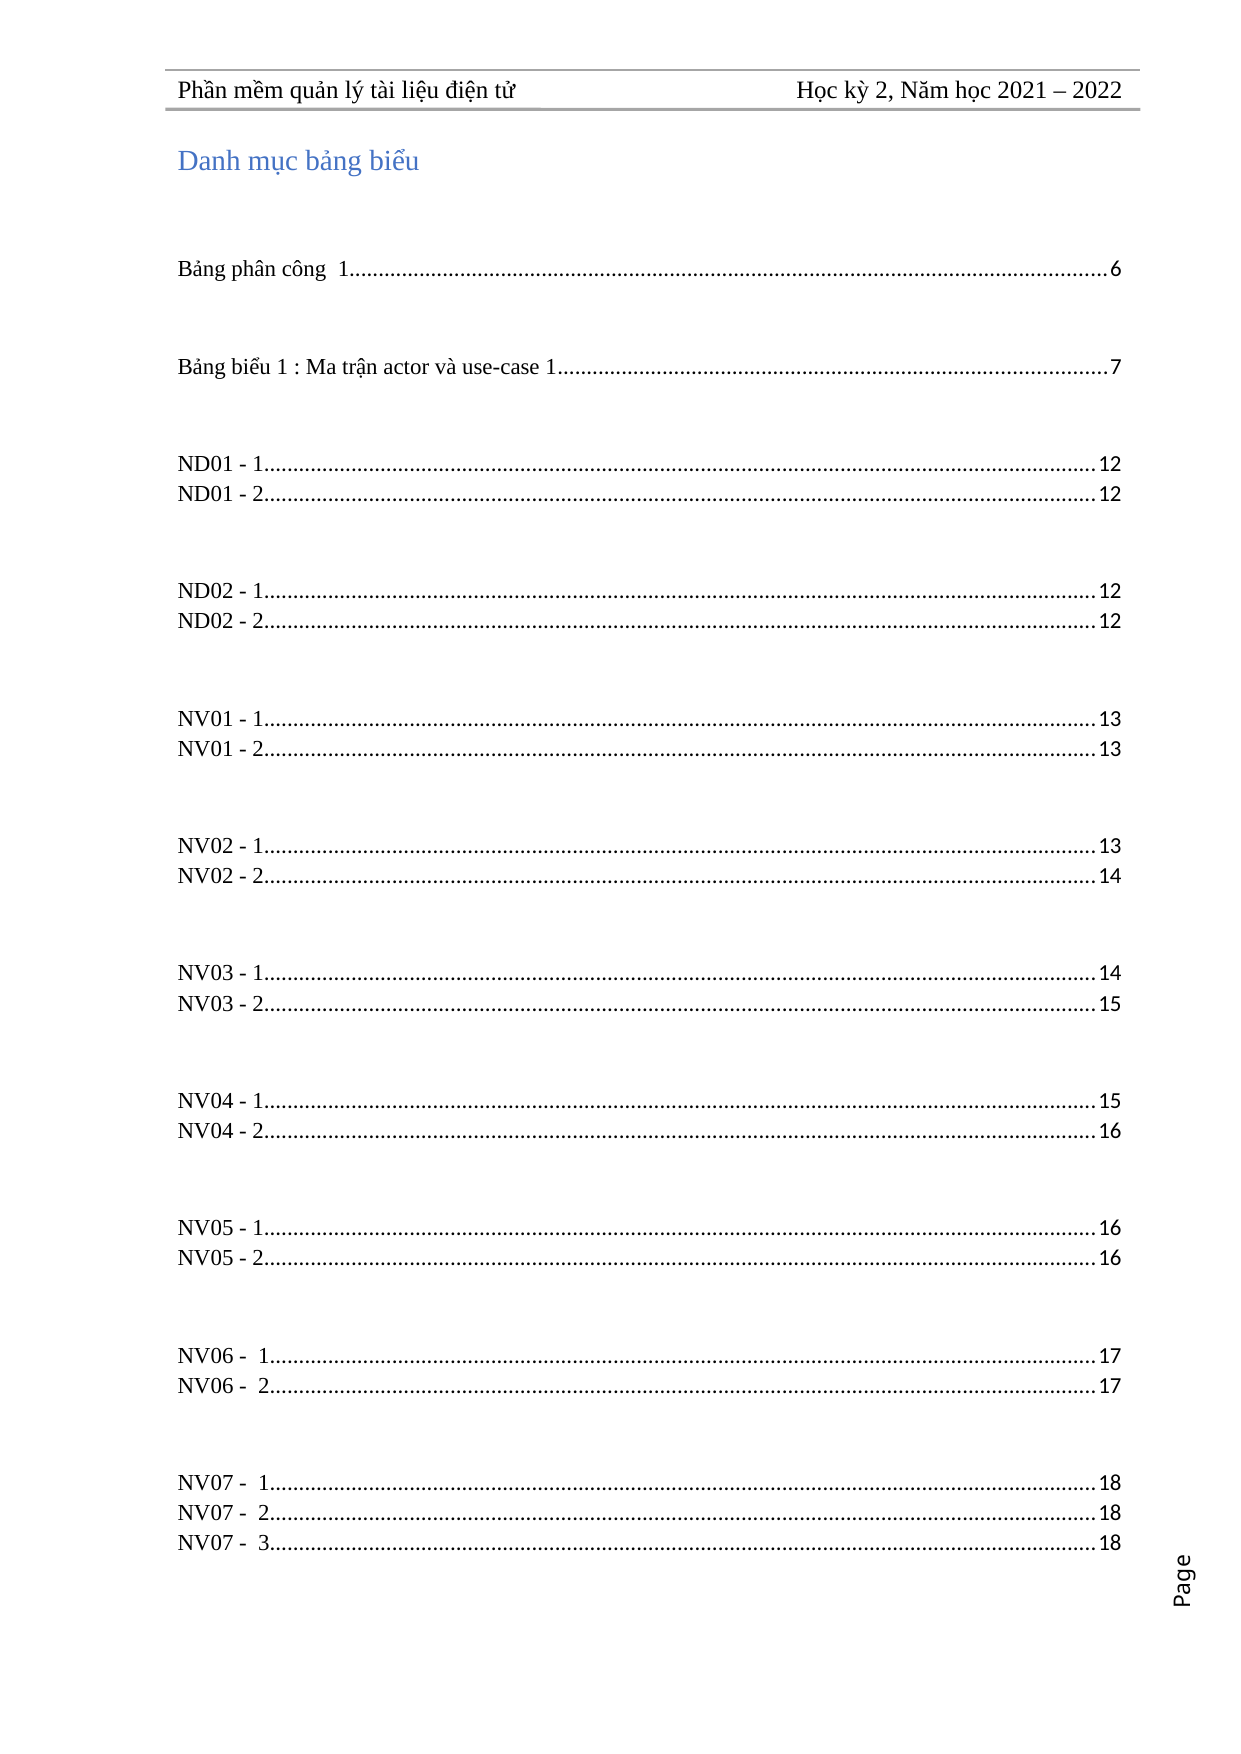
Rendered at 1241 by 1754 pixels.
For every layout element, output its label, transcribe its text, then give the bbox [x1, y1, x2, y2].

text NV03 - 1 14 [177, 958, 1122, 987]
text NV01 - 2 13 [177, 734, 1122, 762]
text Bảng phân công 1 6 [177, 254, 1122, 283]
text NV05 - 2 16 [177, 1243, 1122, 1272]
text NV06 - 1 17 [177, 1341, 1122, 1369]
text NV03 - 2 15 [177, 989, 1122, 1017]
text ND01 - 1 12 [177, 449, 1122, 477]
text NV04 - 2 16 [177, 1116, 1122, 1144]
text NV05 - 1 16 [177, 1213, 1122, 1241]
text NV02 - 1 13 [177, 831, 1122, 859]
text NV02 - 2 14 [177, 861, 1122, 889]
text NV07 - 2 18 [177, 1498, 1122, 1526]
text ND02 - 2 12 [177, 607, 1122, 634]
subtitle Danh mục bảng biểu [177, 143, 1122, 177]
text NV07 - 1 18 [177, 1468, 1122, 1496]
text Bảng biểu 1 : Ma trận actor và use-case 1 7 [177, 352, 1122, 380]
text NV01 - 1 13 [177, 704, 1122, 732]
text NV06 - 2 17 [177, 1371, 1122, 1399]
text ND02 - 1 12 [177, 576, 1122, 604]
text NV07 - 3 18 [177, 1528, 1122, 1557]
text ND01 - 2 12 [177, 479, 1122, 507]
text NV04 - 1 15 [177, 1086, 1122, 1114]
